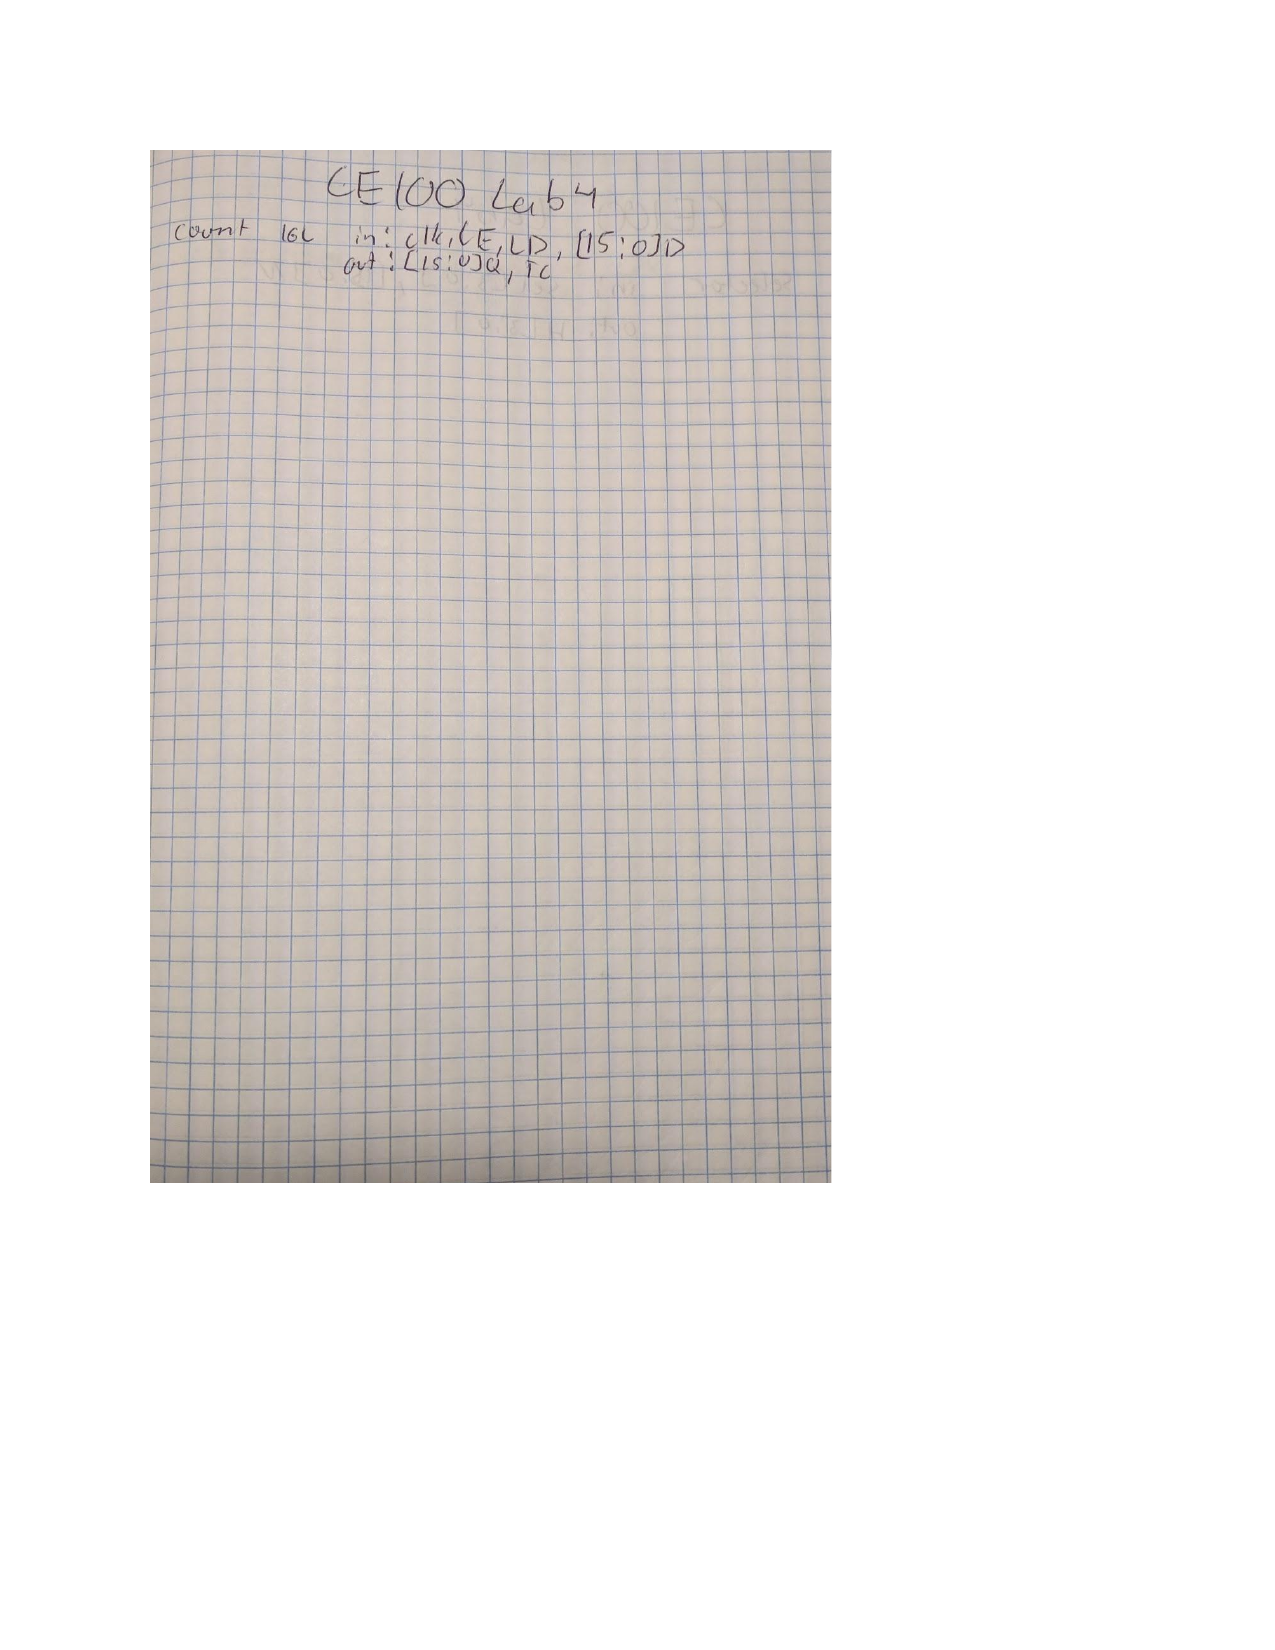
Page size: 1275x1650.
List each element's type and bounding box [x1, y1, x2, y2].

picture [150, 150, 832, 1183]
